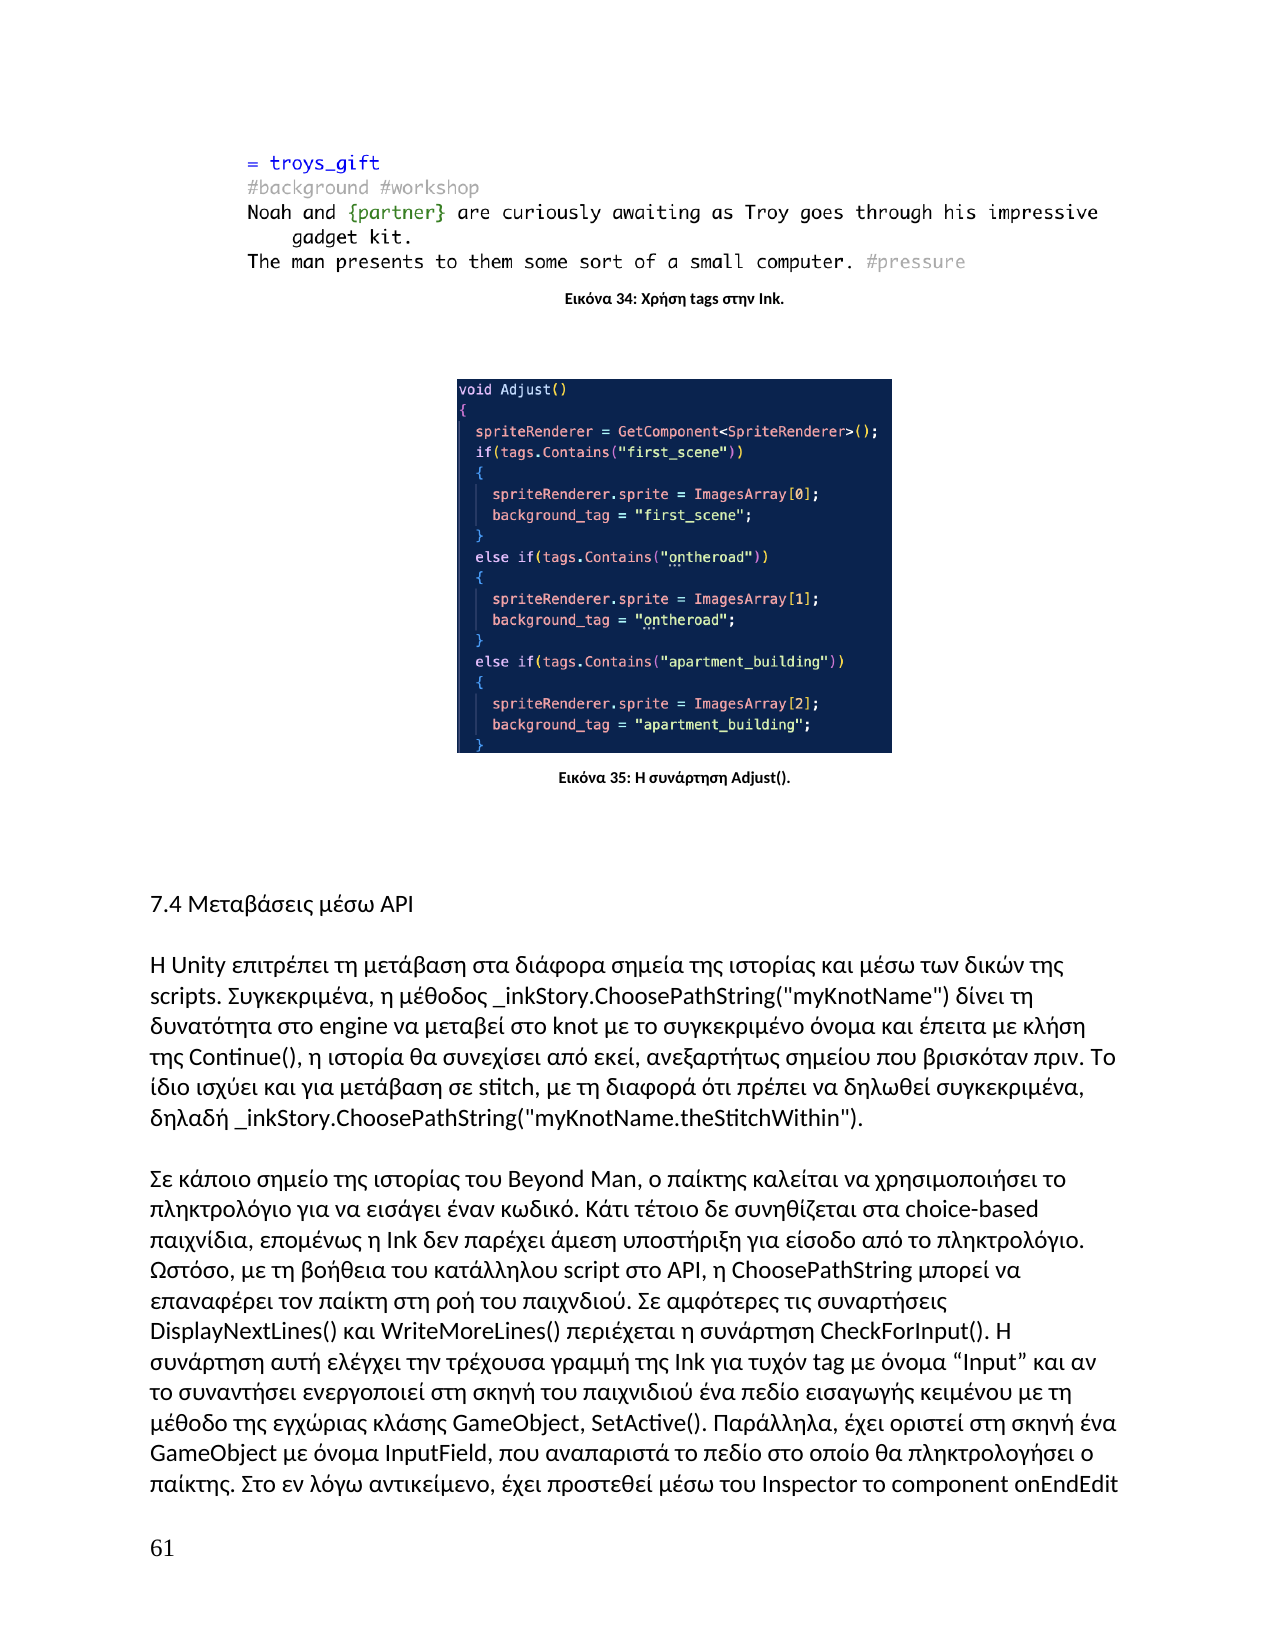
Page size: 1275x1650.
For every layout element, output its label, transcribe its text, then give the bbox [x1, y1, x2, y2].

picture [457, 379, 892, 753]
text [150, 1163, 1125, 1499]
text Η Unity επιτρέπει τη μετάβαση στα διάφορα σημεία της ιστορίας και μέσω των δικών της scripts. Συγκεκριμένα, η μέθοδος _inkStory.ChoosePathString("myKnotName") δίνει τη δυνατότητα στο engine να μεταβεί στο knot με το συγκεκριμένο όνομα και έπειτα με κλήση της Continue(), η ιστορία θα συνεχίσει από εκεί, ανεξαρτήτως σημείου που βρισκόταν πριν. Το ίδιο ισχύει και για μετάβαση σε stitch, με τη διαφορά ότι πρέπει να δηλωθεί συγκεκριμένα, δηλαδή _inkStory.ChoosePathString("myKnotName.theStitchWithin"). [150, 949, 1125, 1132]
picture [238, 150, 1111, 274]
text 7.4 Μεταβάσεις μέσω API [150, 888, 1125, 919]
